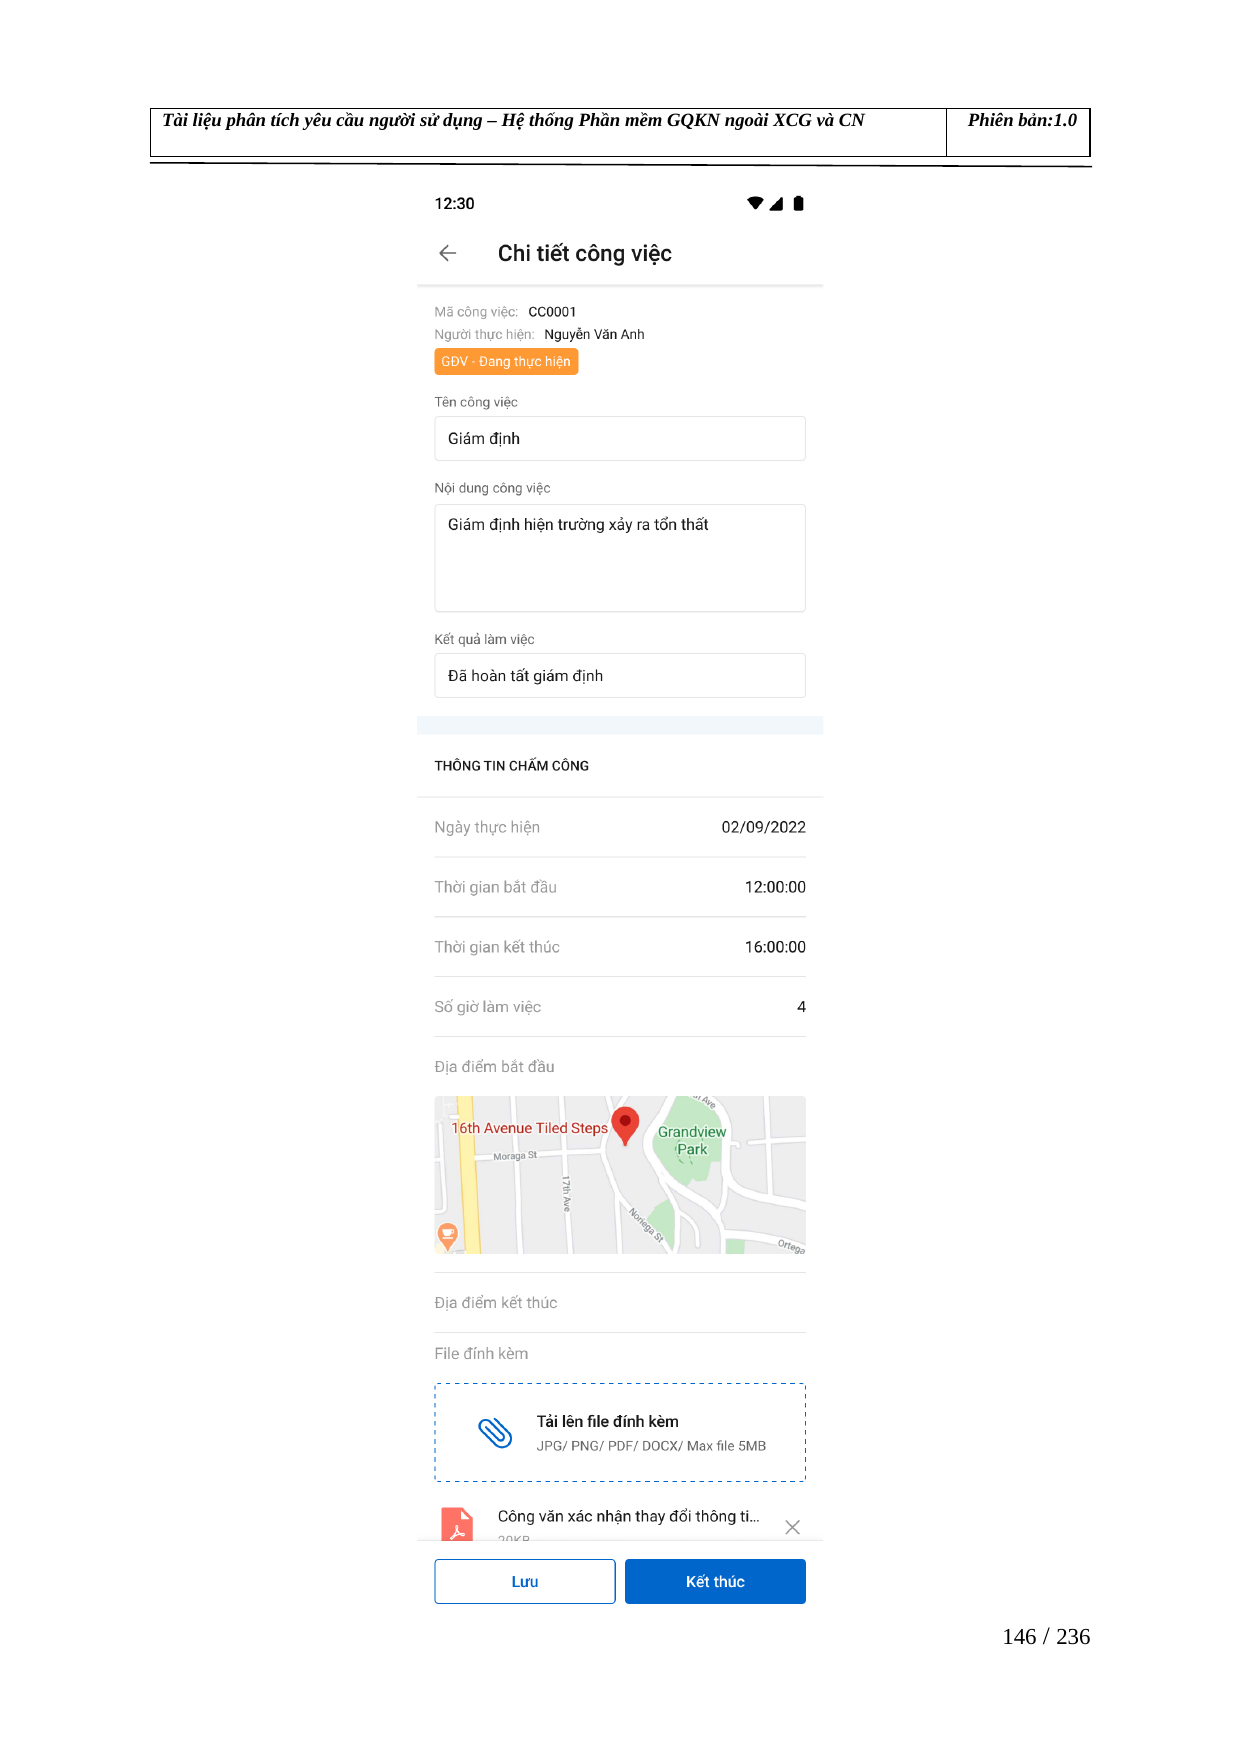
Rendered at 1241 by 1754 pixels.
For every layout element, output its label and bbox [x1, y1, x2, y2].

picture [417, 185, 824, 1604]
